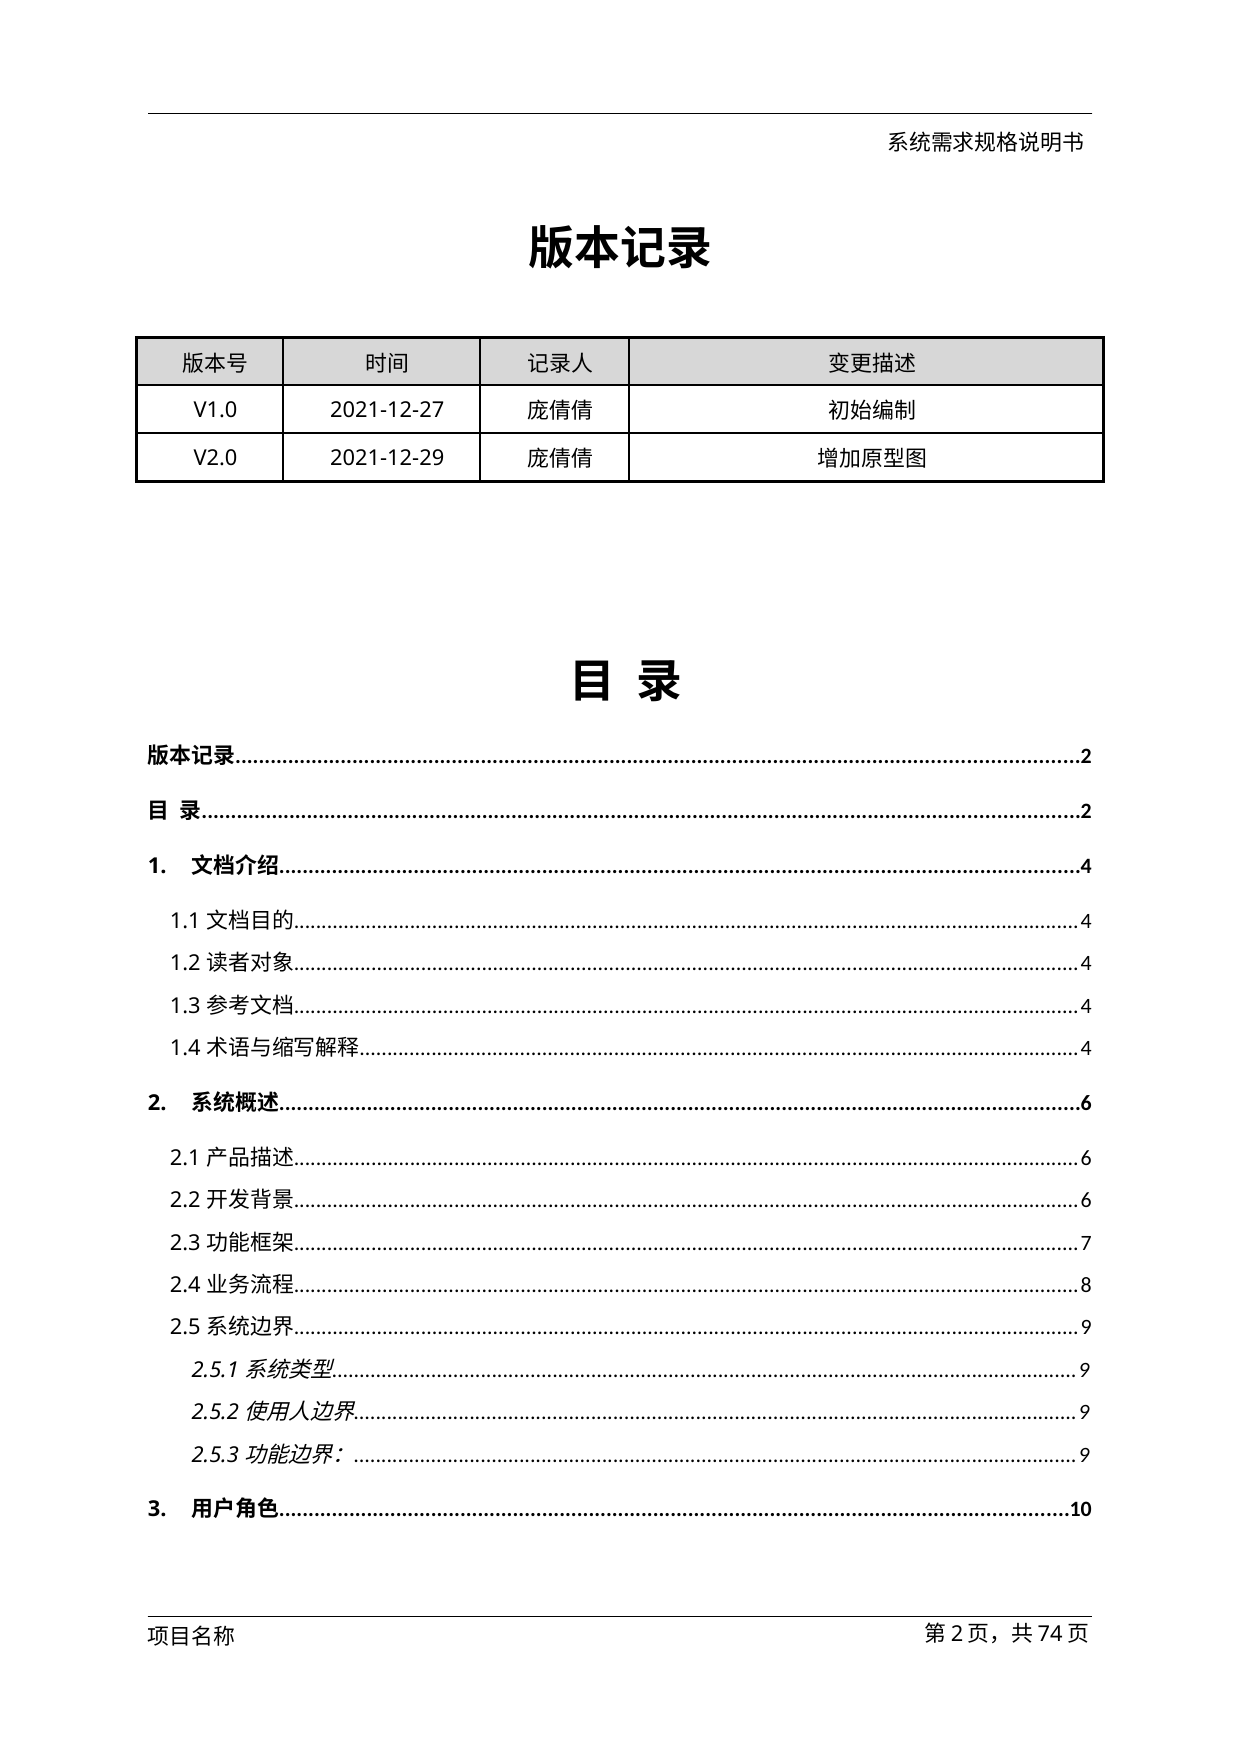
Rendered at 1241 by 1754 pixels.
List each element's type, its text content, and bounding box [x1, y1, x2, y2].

table_cell 2021-12-29 [284, 434, 479, 480]
text 3. 用户角色 10 [148, 1486, 1104, 1528]
text 2. 系统概述 6 [148, 1079, 1104, 1122]
table_header 时间 [284, 339, 479, 384]
text 1.1 文档目的 4 [169, 897, 1104, 940]
table_cell V1.0 [138, 386, 282, 432]
table_header 变更描述 [630, 339, 1102, 384]
text 2.5 系统边界 9 [169, 1304, 1104, 1346]
text 2.5.2 使用人边界 9 [191, 1389, 1104, 1431]
table_cell V2.0 [138, 434, 282, 480]
text 1.2 读者对象 4 [169, 940, 1104, 982]
title 版本记录 [148, 202, 1092, 287]
text 2.3 功能框架 7 [169, 1219, 1104, 1262]
table_cell 初始编制 [630, 386, 1102, 432]
title 目 录 [148, 636, 1104, 720]
table_header 版本号 [138, 339, 282, 384]
text 版本记录 2 [148, 733, 1104, 775]
text 2.4 业务流程 8 [169, 1262, 1104, 1304]
table_header 记录人 [481, 339, 628, 384]
text 2.1 产品描述 6 [169, 1134, 1104, 1177]
table_cell 2021-12-27 [284, 386, 479, 432]
table_cell 增加原型图 [630, 434, 1102, 480]
text 1.4 术语与缩写解释 4 [169, 1025, 1104, 1067]
text 1. 文档介绍 4 [148, 843, 1104, 885]
table_cell 庞倩倩 [481, 434, 628, 480]
table_cell 庞倩倩 [481, 386, 628, 432]
text 2.5.3 功能边界： 9 [191, 1431, 1104, 1474]
text 目 录 2 [148, 788, 1104, 830]
text 1.3 参考文档 4 [169, 982, 1104, 1025]
text 2.2 开发背景 6 [169, 1177, 1104, 1219]
text 2.5.1 系统类型 9 [191, 1346, 1104, 1389]
